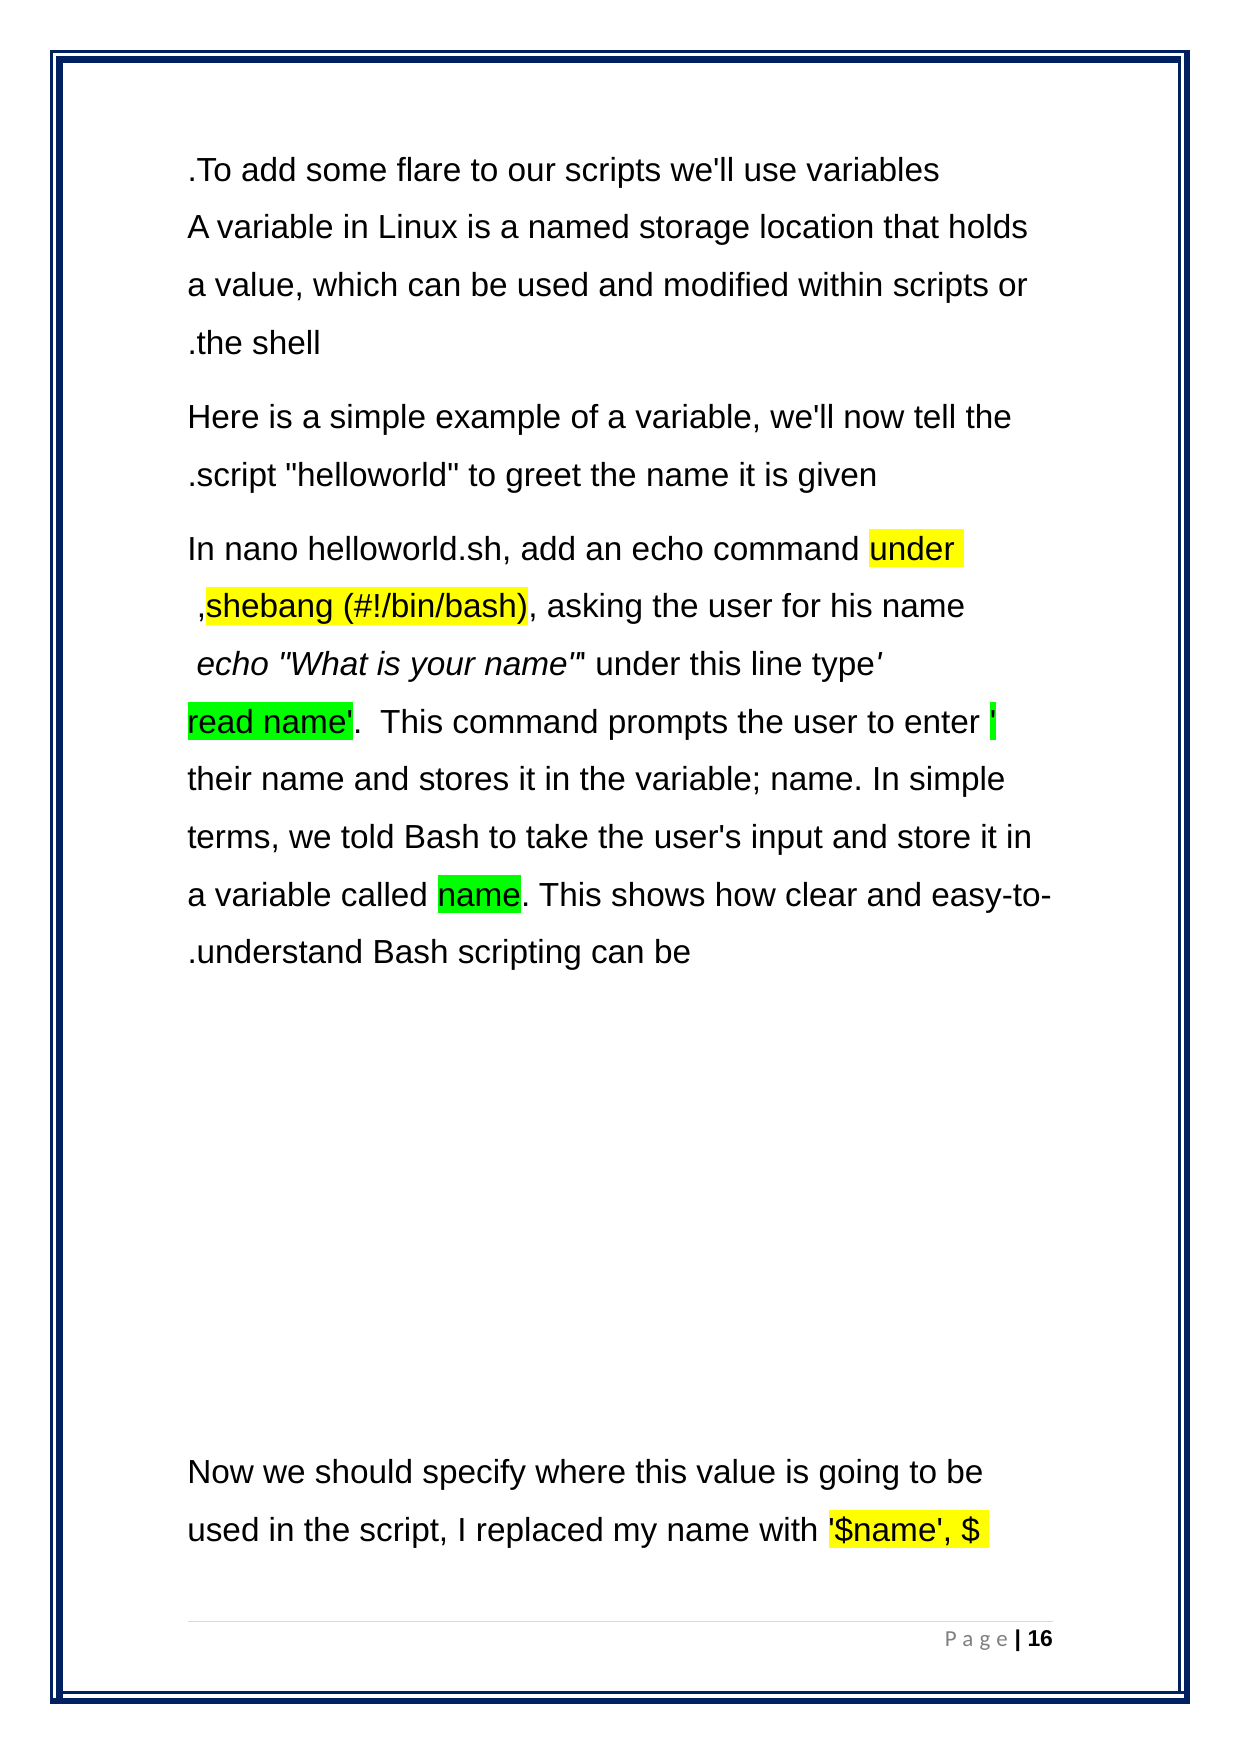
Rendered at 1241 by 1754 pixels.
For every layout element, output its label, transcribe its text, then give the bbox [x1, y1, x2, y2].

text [187, 1452, 1053, 1548]
text In nano helloworld.sh, add an echo command under shebang (#!/bin/bash), asking the user for his name, 'echo "What is your name"' under this line type 'read name'. This command prompts the user to enter their name and stores it in the variable; name. In simple terms, we told Bash to take the user's input and store it in a variable called name. This shows how clear and easy-to-understand Bash scripting can be. [187, 529, 1053, 971]
text To add some flare to our scripts we'll use variables. A variable in Linux is a named storage location that holds a value, which can be used and modified within scripts or the shell. [187, 150, 1053, 361]
text Here is a simple example of a variable, we'll now tell the script "helloworld" to greet the name it is given. [187, 397, 1053, 493]
